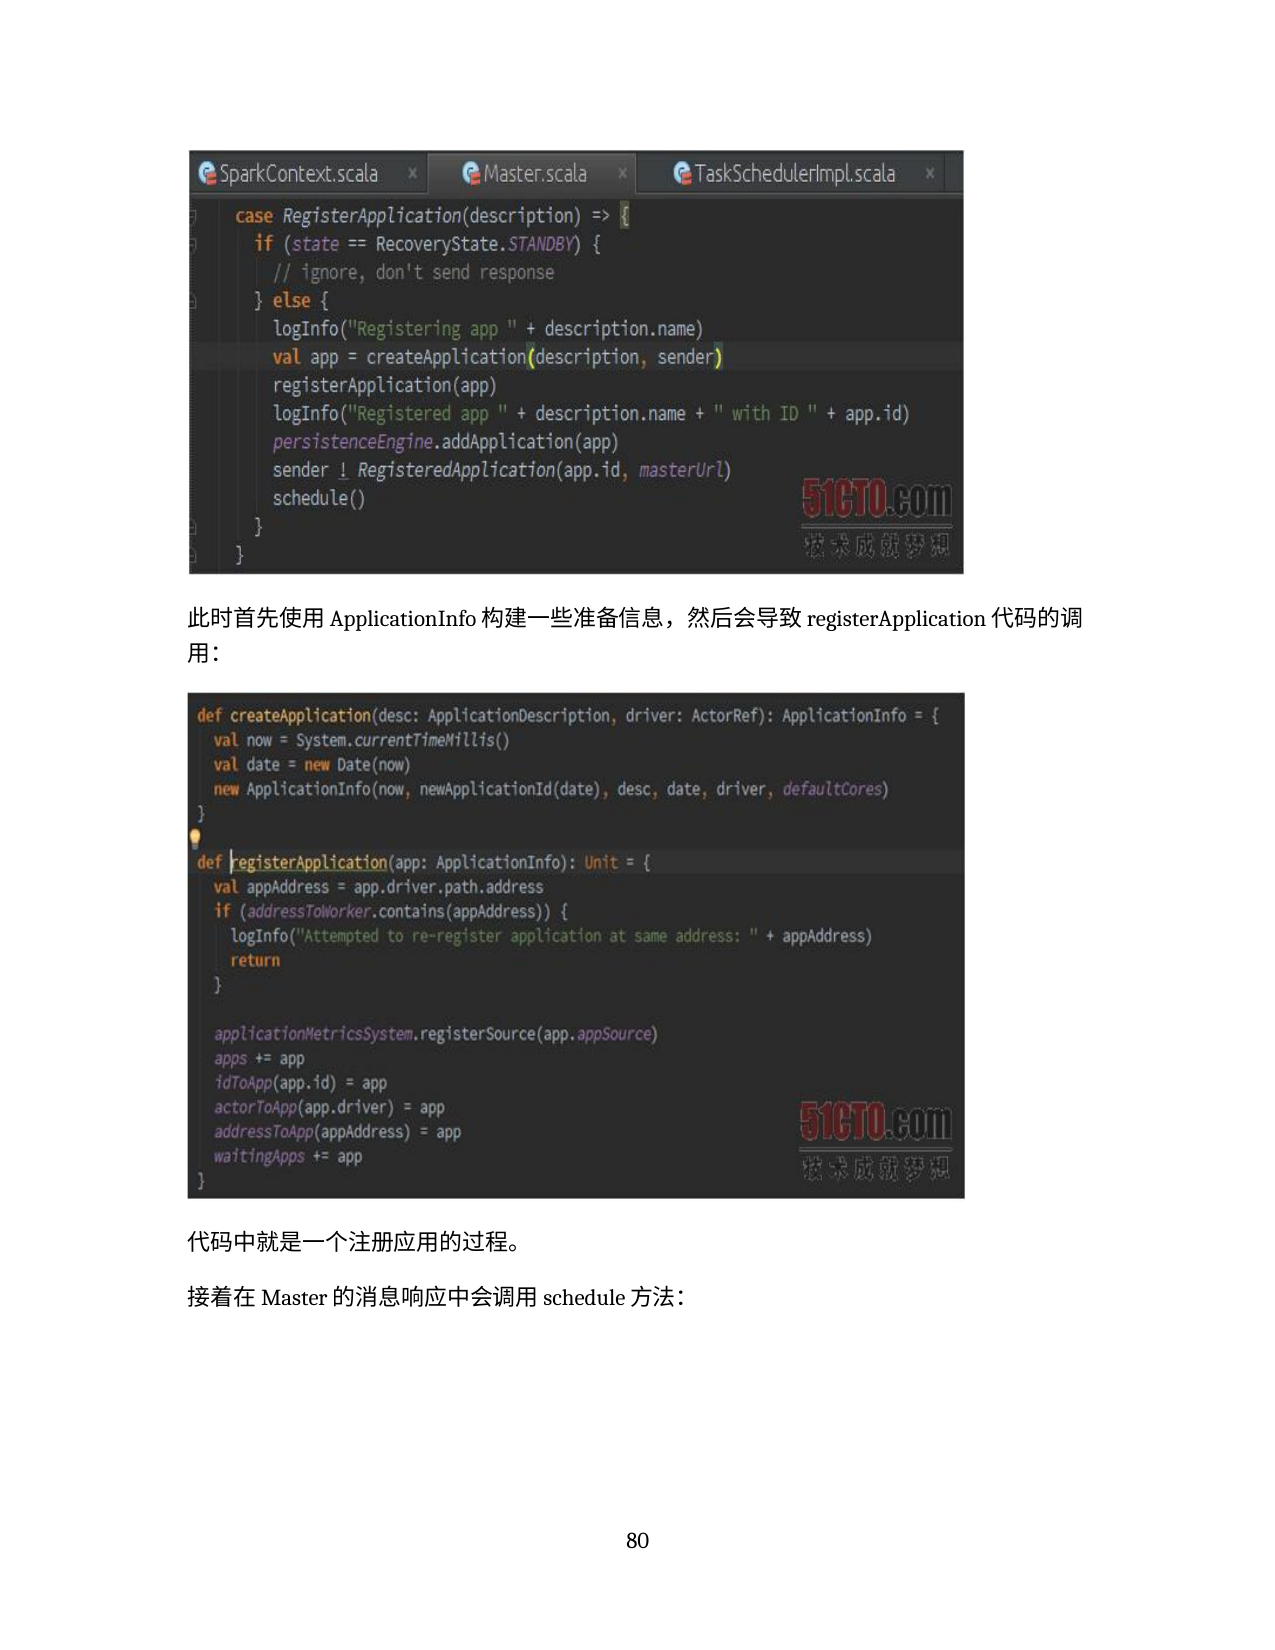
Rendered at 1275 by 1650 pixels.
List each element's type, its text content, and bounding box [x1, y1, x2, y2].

picture [187, 690, 966, 1202]
text 此时首先使用ApplicationInfo构建一些准备信息，然后会导致registerApplication代码的调用： [187, 600, 1087, 668]
picture [187, 150, 966, 579]
text 代码中就是一个注册应用的过程。 [187, 1224, 1087, 1257]
text 接着在Master的消息响应中会调用schedule方法： [187, 1279, 1087, 1312]
